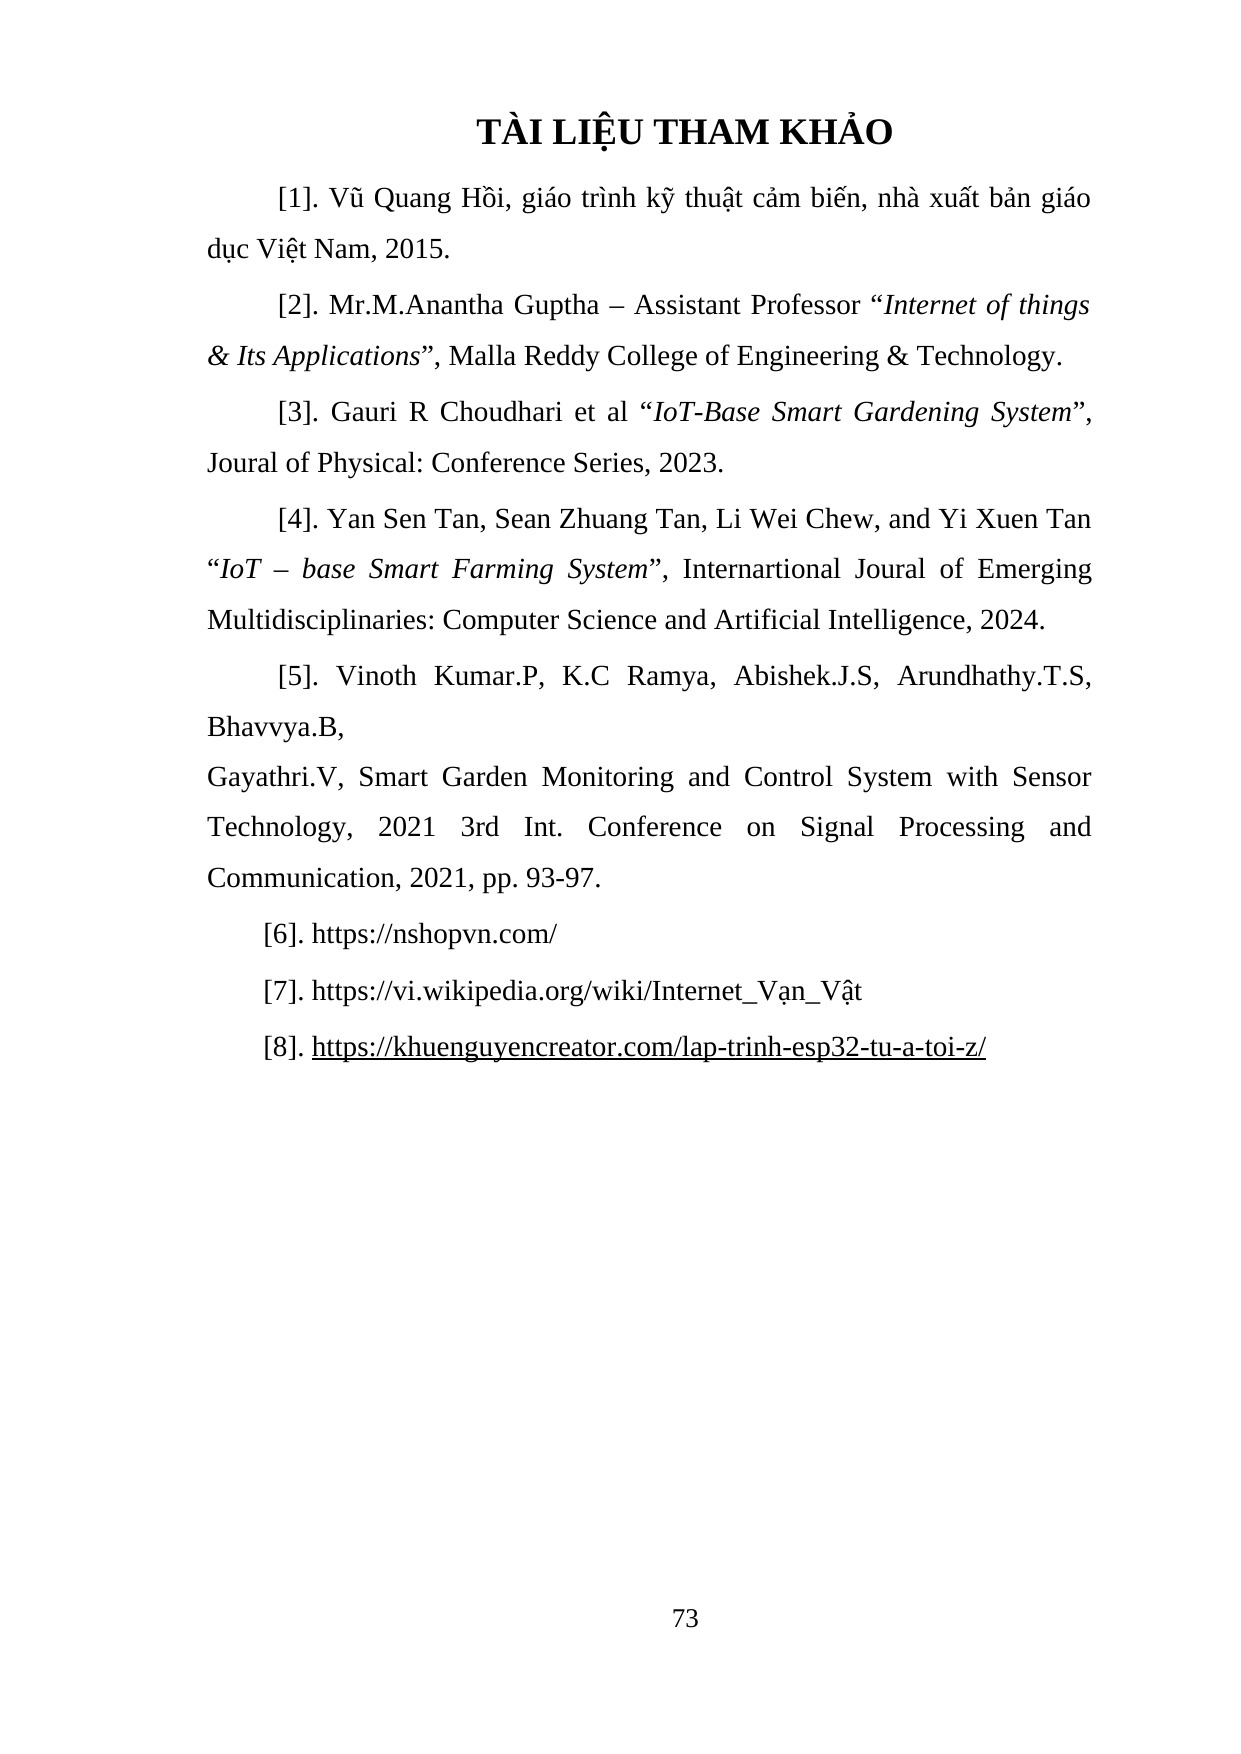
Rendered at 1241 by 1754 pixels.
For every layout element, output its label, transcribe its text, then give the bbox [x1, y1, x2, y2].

text [5]. Vinoth Kumar.P, K.C Ramya, Abishek.J.S, Arundhathy.T.S, Bhavvya.B, Gayathri.V, Smart Garden Monitoring and Control System with Sensor Technology, 2021 3rd Int. Conference on Signal Processing and Communication, 2021, pp. 93-97. [207, 658, 1092, 893]
text [1]. Vũ Quang Hồi, giáo trình kỹ thuật cảm biến, nhà xuất bản giáo dục Việt Nam, 2015. [207, 181, 1092, 264]
text TÀI LIỆU THAM KHẢO [207, 110, 1092, 153]
text [6]. https://nshopvn.com/ [207, 916, 1092, 950]
text [2]. Mr.M.Anantha Guptha – Assistant Professor “Internet of things & Its Applications”, Malla Reddy College of Engineering & Technology. [207, 287, 1092, 371]
text [8]. https://khuenguyencreator.com/lap-trinh-esp32-tu-a-toi-z/ [207, 1029, 1092, 1063]
text [3]. Gauri R Choudhari et al “IoT-Base Smart Gardening System”, Joural of Physical: Conference Series, 2023. [207, 394, 1092, 478]
text [7]. https://vi.wikipedia.org/wiki/Internet_Vạn_Vật [207, 973, 1092, 1006]
text [4]. Yan Sen Tan, Sean Zhuang Tan, Li Wei Chew, and Yi Xuen Tan “IoT – base Smart Farming System”, Internartional Joural of Emerging Multidisciplinaries: Computer Science and Artificial Intelligence, 2024. [207, 501, 1092, 635]
